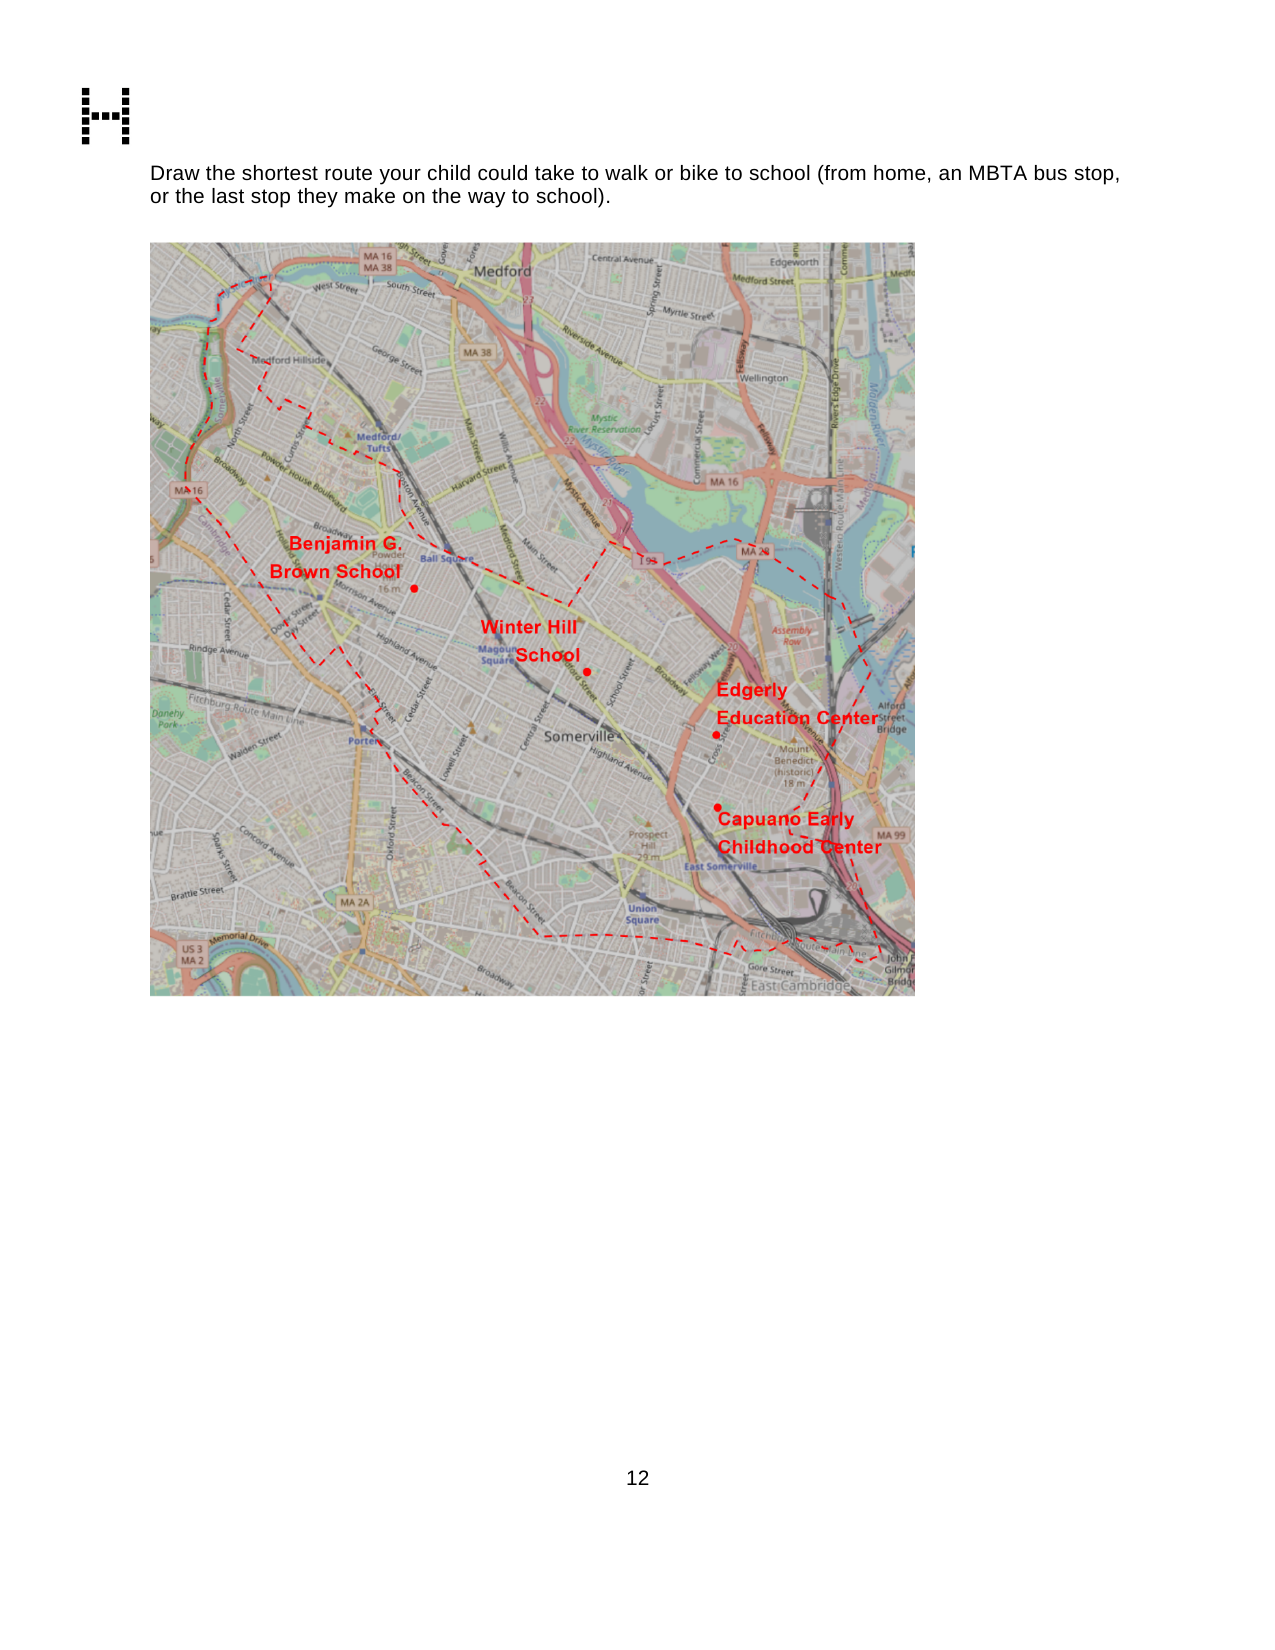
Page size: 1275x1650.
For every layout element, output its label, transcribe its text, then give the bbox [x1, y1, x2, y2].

text Draw the shortest route your child could take to walk or bike to school (from home, an MBTA bus stop, or the last stop they make on the way to school). [150, 160, 1125, 208]
picture [0, 0, 1275, 1650]
